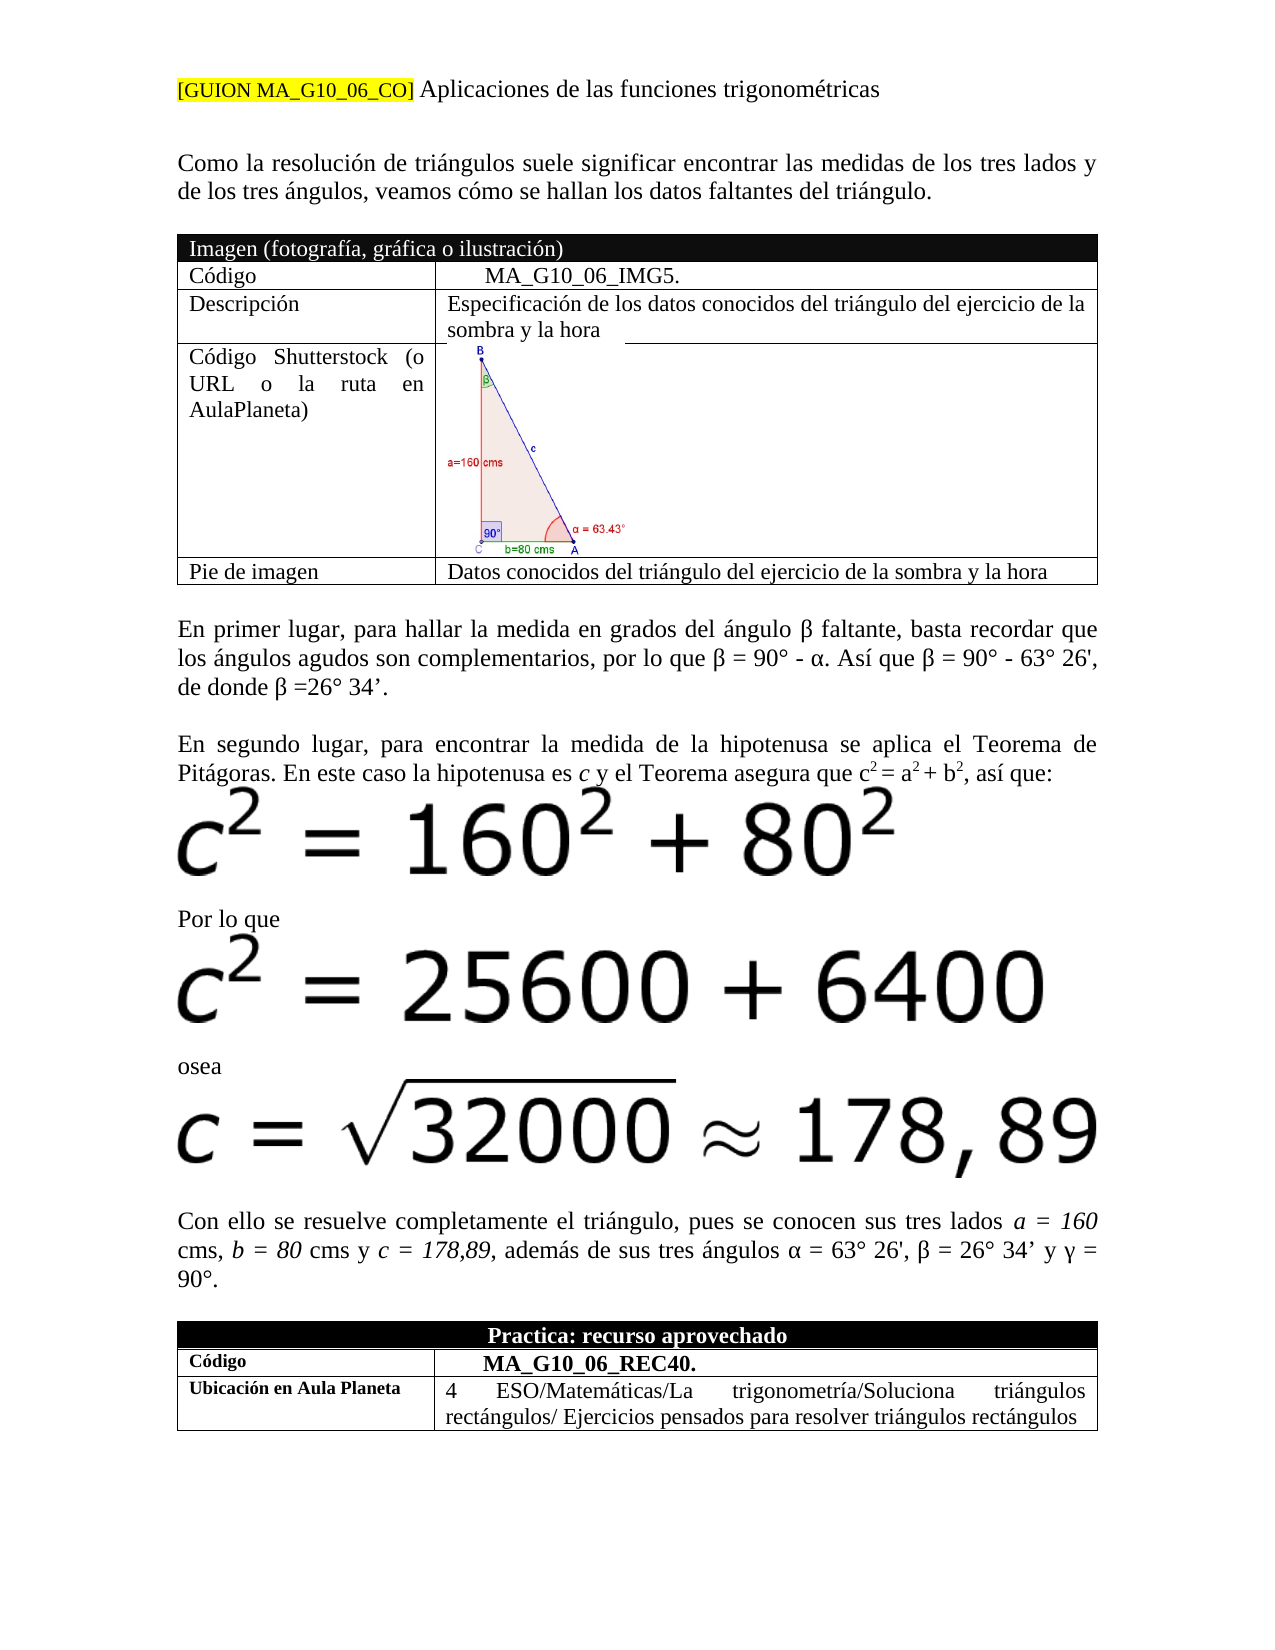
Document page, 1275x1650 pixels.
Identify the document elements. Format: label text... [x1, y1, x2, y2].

text Por lo que [177, 904, 1098, 933]
picture [177, 1079, 1098, 1178]
table_cell Código [178, 262, 435, 289]
table_cell [625, 344, 1097, 557]
picture [177, 786, 895, 876]
table_cell [436, 262, 1097, 289]
picture [177, 933, 1045, 1023]
table_cell 4 ESO/Matemáticas/La trigonometría/Soluciona triángulos rectángulos/ Ejercicios pensados para resolver triángulos rectángulos [435, 1377, 1097, 1430]
picture [447, 343, 625, 557]
text Con ello se resuelve completamente el triángulo, pues se conocen sus tres lados a = 160 cms, b = 80 cms y c = 178,89, además de sus tres ángulos α = 63° 26', β = 26° 34’ y γ = 90°. [177, 1206, 1098, 1292]
table_cell Ubicación en Aula Planeta [178, 1377, 434, 1430]
table_header Practica: recurso aprovechado [178, 1322, 1097, 1348]
text En segundo lugar, para encontrar la medida de la hipotenusa se aplica el Teorema de Pitágoras. En este caso la hipotenusa es c y el Teorema asegura que c2 = a2 + b2, así que: [177, 729, 1098, 787]
table_cell Código [178, 1350, 434, 1376]
text En primer lugar, para hallar la medida en grados del ángulo β faltante, basta recordar que los ángulos agudos son complementarios, por lo que β = 90° - α. Así que β = 90° - 63° 26', de donde β =26° 34’. [177, 614, 1098, 700]
table_cell Descripción [178, 290, 435, 342]
table_cell [436, 344, 447, 557]
table_header Imagen (fotografía, gráfica o ilustración) [178, 235, 1097, 261]
table_cell Datos conocidos del triángulo del ejercicio de la sombra y la hora [436, 558, 1097, 584]
table_cell Especificación de los datos conocidos del triángulo del ejercicio de la sombra y la hora [436, 290, 1097, 342]
text osea [177, 1051, 1098, 1079]
table_cell Pie de imagen [178, 558, 435, 584]
text Como la resolución de triángulos suele significar encontrar las medidas de los tres lados y de los tres ángulos, veamos cómo se hallan los datos faltantes del triángulo. [177, 148, 1098, 205]
table_cell [435, 1350, 1097, 1376]
table_cell Código Shutterstock (o URL o la ruta en AulaPlaneta) [178, 344, 435, 557]
